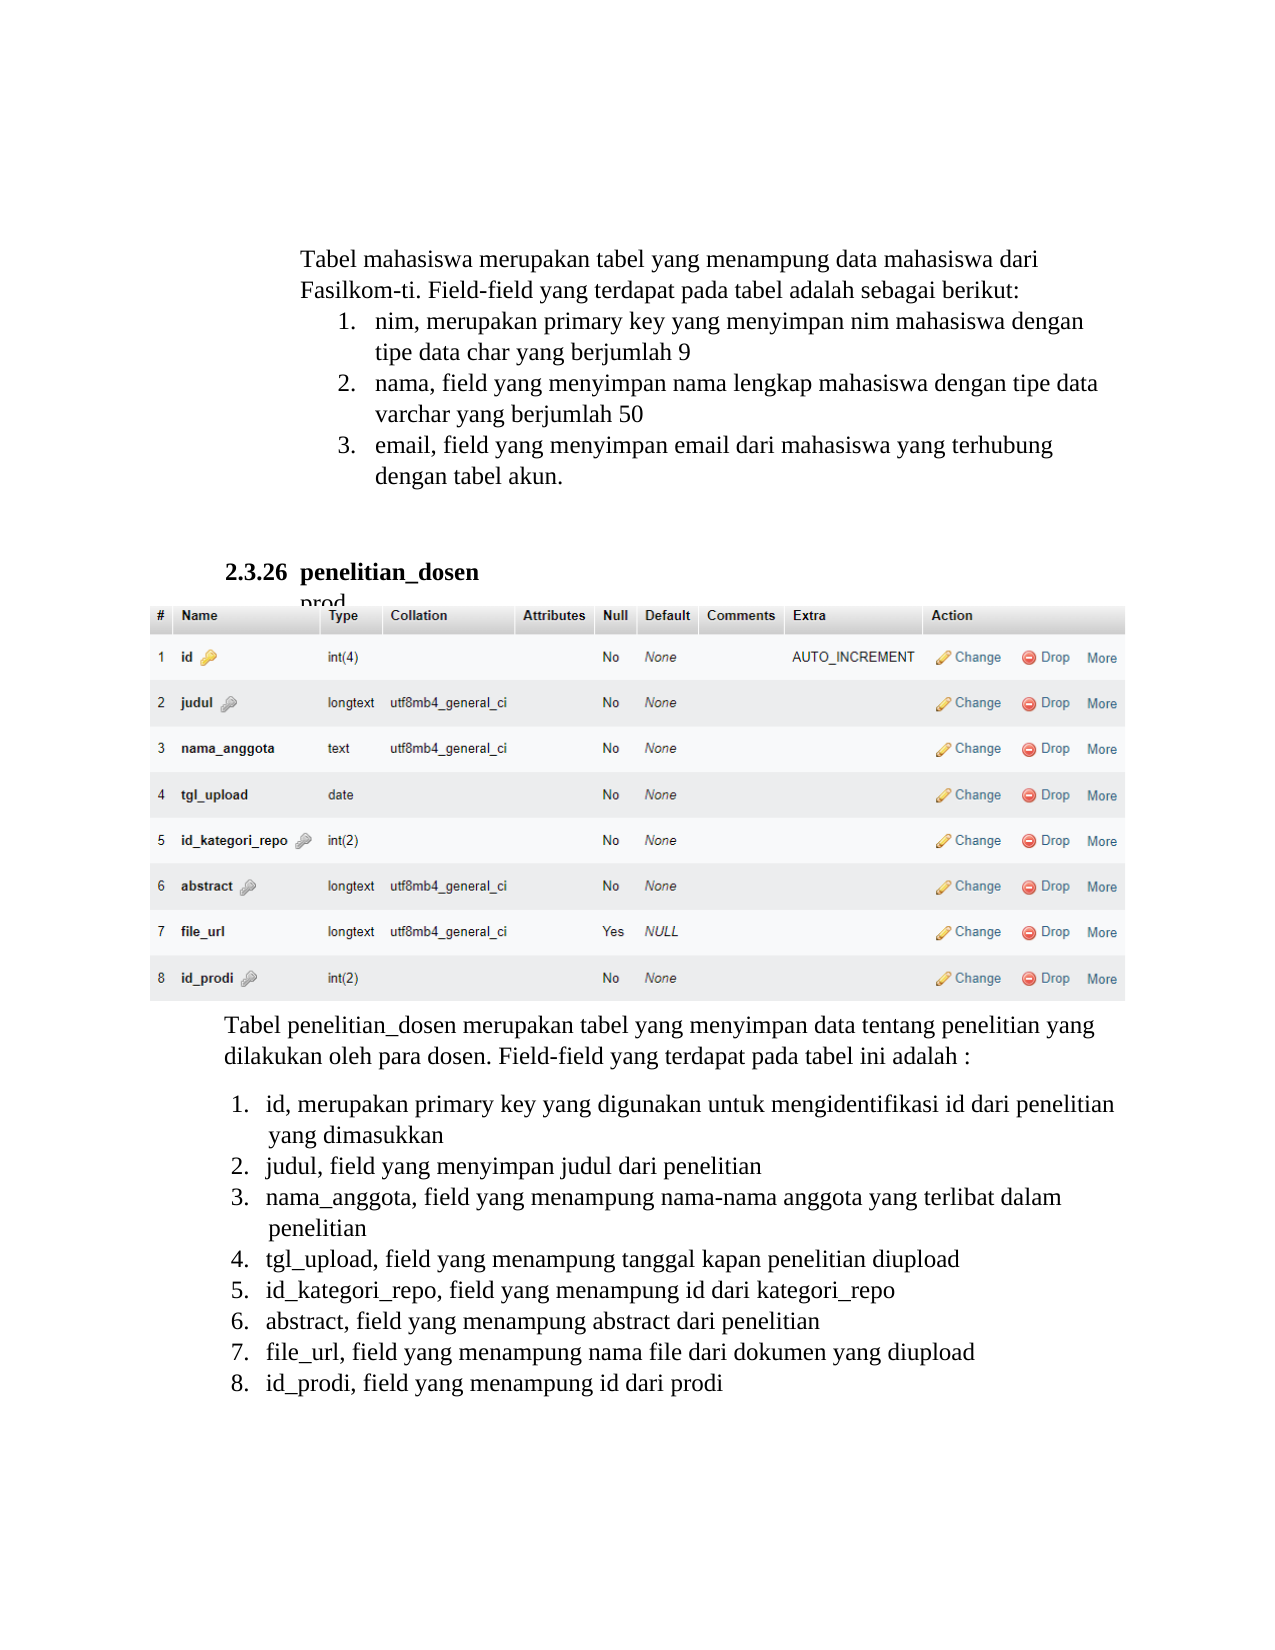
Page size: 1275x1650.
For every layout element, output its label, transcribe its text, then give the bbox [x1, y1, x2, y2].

list judul, field yang menyimpan judul dari penelitian [231, 1151, 1125, 1180]
list nim, merupakan primary key yang menyimpan nim mahasiswa dengan tipe data char yang berjumlah 9 [337, 306, 1125, 366]
list id, merupakan primary key yang digunakan untuk mengidentifikasi id dari penelitian yang dimasukkan [231, 1089, 1125, 1149]
list nama_anggota, field yang menampung nama-nama anggota yang terlibat dalam penelitian [231, 1182, 1125, 1242]
list email, field yang menyimpan email dari mahasiswa yang terhubung dengan tabel akun. [337, 430, 1125, 490]
list abstract, field yang menampung abstract dari penelitian [231, 1306, 1125, 1335]
list file_url, field yang menampung nama file dari dokumen yang diupload [231, 1337, 1125, 1366]
picture [150, 606, 1125, 1001]
list penelitian_dosen [225, 557, 1125, 585]
list tgl_upload, field yang menampung tanggal kapan penelitian diupload [231, 1244, 1125, 1273]
list nama, field yang menyimpan nama lengkap mahasiswa dengan tipe data varchar yang berjumlah 50 [337, 368, 1125, 428]
list prod [300, 588, 1125, 606]
list id_prodi, field yang menampung id dari prodi [231, 1368, 1125, 1397]
list Tabel mahasiswa merupakan tabel yang menampung data mahasiswa dari Fasilkom-ti. Field-field yang terdapat pada tabel adalah sebagai berikut: [300, 244, 1125, 304]
text Tabel penelitian_dosen merupakan tabel yang menyimpan data tentang penelitian yang dilakukan oleh para dosen. Field-field yang terdapat pada tabel ini adalah : [224, 1010, 1125, 1070]
list id_kategori_repo, field yang menampung id dari kategori_repo [231, 1275, 1125, 1304]
